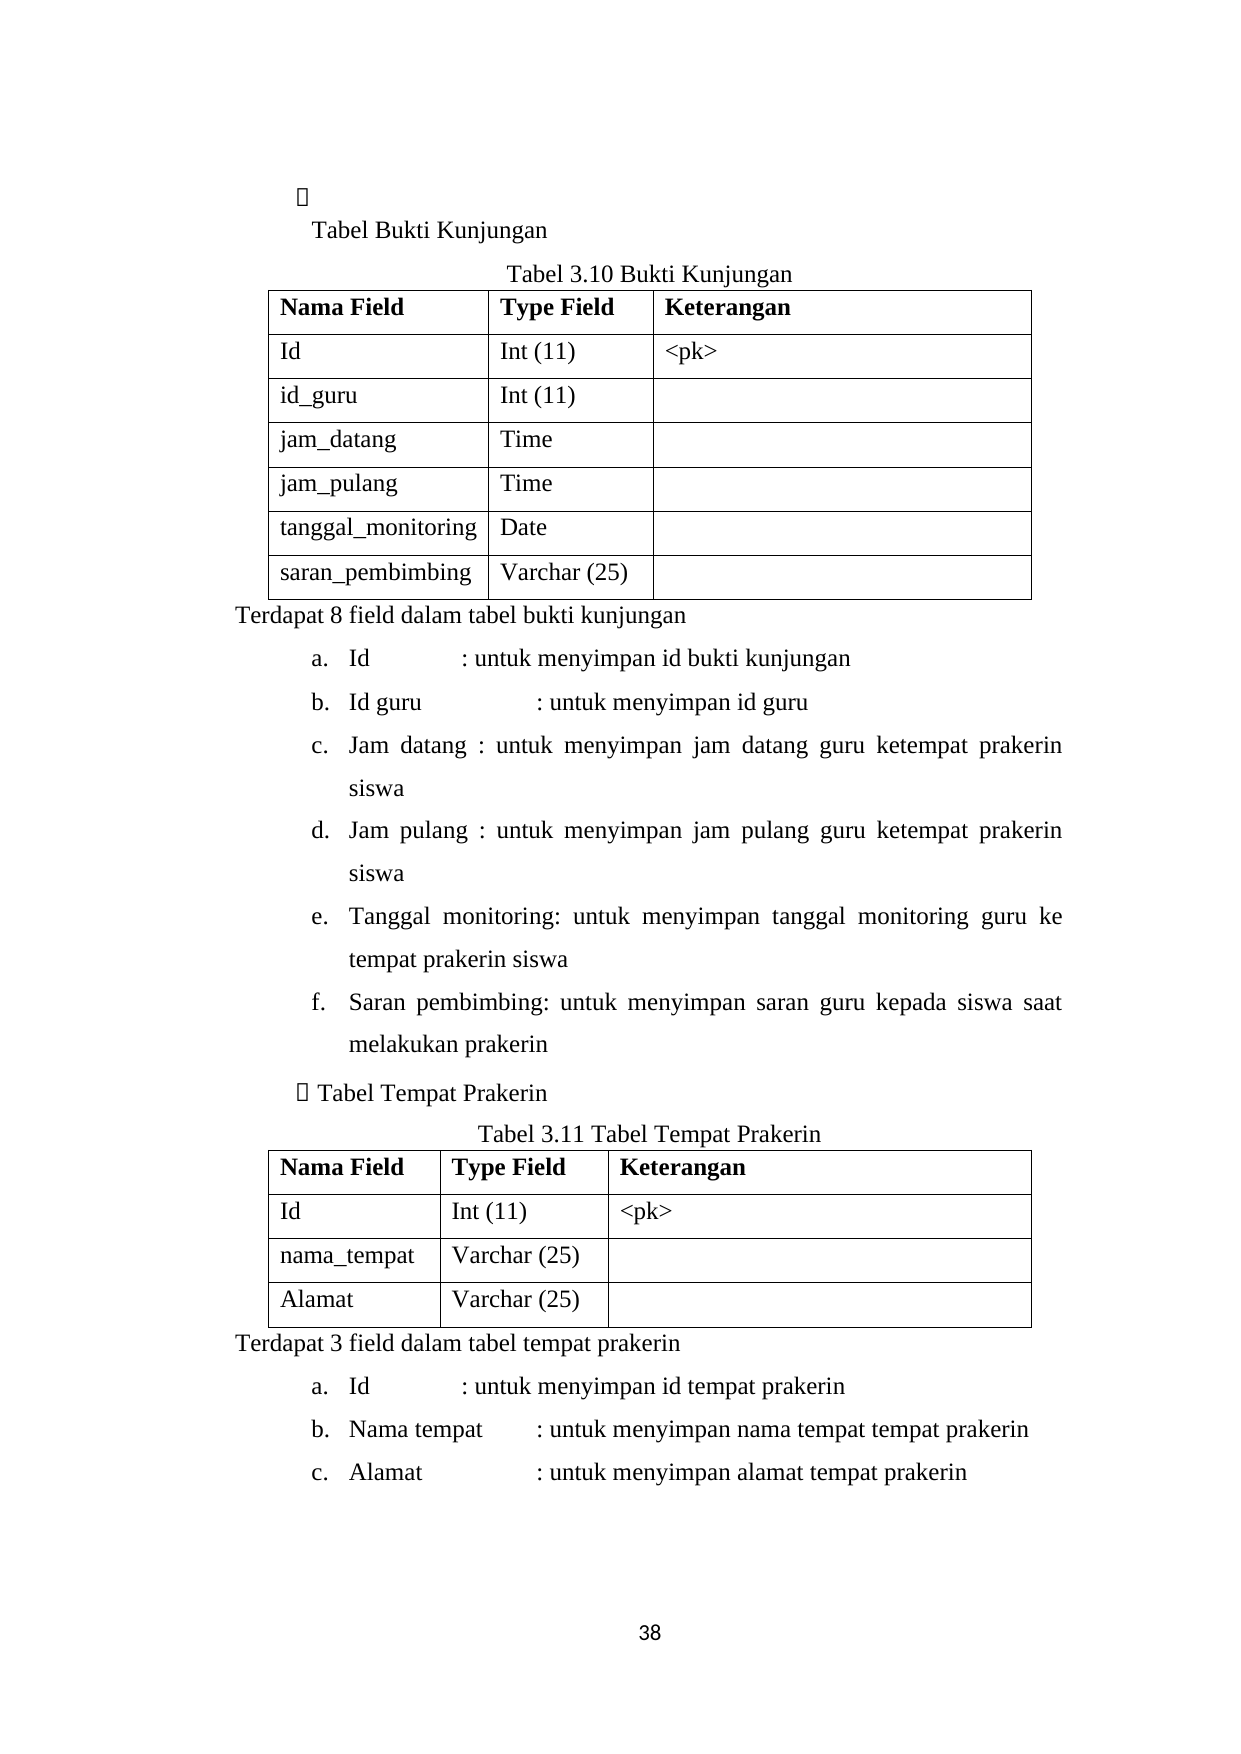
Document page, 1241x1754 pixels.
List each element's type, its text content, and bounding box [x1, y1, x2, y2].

table_cell [654, 379, 1031, 422]
table_cell id_guru [269, 379, 488, 422]
table_cell saran_pembimbing [269, 556, 488, 599]
text Tabel 3.10 Bukti Kunjungan [304, 259, 994, 287]
text  Tabel Tempat Prakerin [295, 1074, 1063, 1109]
table_header Type Field [441, 1151, 608, 1194]
table_cell Time [489, 468, 653, 511]
table_cell [654, 556, 1031, 599]
text Tabel Bukti Kunjungan [311, 216, 1063, 244]
table_header Type Field [489, 291, 653, 334]
table_cell [654, 423, 1031, 467]
table_cell Int (11) [441, 1195, 608, 1238]
table_cell nama_tempat [269, 1239, 440, 1282]
table_cell Time [489, 423, 653, 467]
list Alamat : untuk menyimpan alamat tempat prakerin [311, 1457, 1063, 1486]
table_cell [654, 512, 1031, 555]
text Tabel 3.11 Tabel Tempat Prakerin [304, 1119, 995, 1147]
list Id guru : untuk menyimpan id guru [311, 687, 1063, 715]
table_cell [609, 1239, 1031, 1282]
table_cell Id [269, 335, 488, 378]
list Id : untuk menyimpan id tempat prakerin [311, 1371, 1063, 1399]
table_cell [654, 468, 1031, 511]
table_cell Date [489, 512, 653, 555]
table_cell Int (11) [489, 335, 653, 378]
table_cell Alamat [269, 1283, 440, 1327]
list Nama tempat : untuk menyimpan nama tempat tempat prakerin [311, 1414, 1063, 1443]
list Id : untuk menyimpan id bukti kunjungan [311, 643, 1063, 672]
table_header Keterangan [609, 1151, 1031, 1194]
text Terdapat 8 field dalam tabel bukti kunjungan [235, 600, 1063, 629]
table_cell Varchar (25) [441, 1239, 608, 1282]
table_header Keterangan [654, 291, 1031, 334]
text Terdapat 3 field dalam tabel tempat prakerin [235, 1328, 1063, 1356]
table_header Nama Field [269, 1151, 440, 1194]
list Jam datang : untuk menyimpan jam datang guru ketempat prakerin siswa [311, 730, 1063, 801]
list Saran pembimbing: untuk menyimpan saran guru kepada siswa saat melakukan prakerin [311, 987, 1063, 1058]
table_cell <pk> [609, 1195, 1031, 1238]
table_cell jam_pulang [269, 468, 488, 511]
table_cell Int (11) [489, 379, 653, 422]
table_cell Varchar (25) [441, 1283, 608, 1327]
list Jam pulang : untuk menyimpan jam pulang guru ketempat prakerin siswa [311, 816, 1063, 887]
table_cell Id [269, 1195, 440, 1238]
table_cell <pk> [654, 335, 1031, 378]
list Tanggal monitoring: untuk menyimpan tanggal monitoring guru ke tempat prakerin siswa [311, 901, 1063, 973]
table_header Nama Field [269, 291, 488, 334]
table_cell [609, 1283, 1031, 1327]
table_cell tanggal_monitoring [269, 512, 488, 555]
table_cell Varchar (25) [489, 556, 653, 599]
table_cell jam_datang [269, 423, 488, 467]
